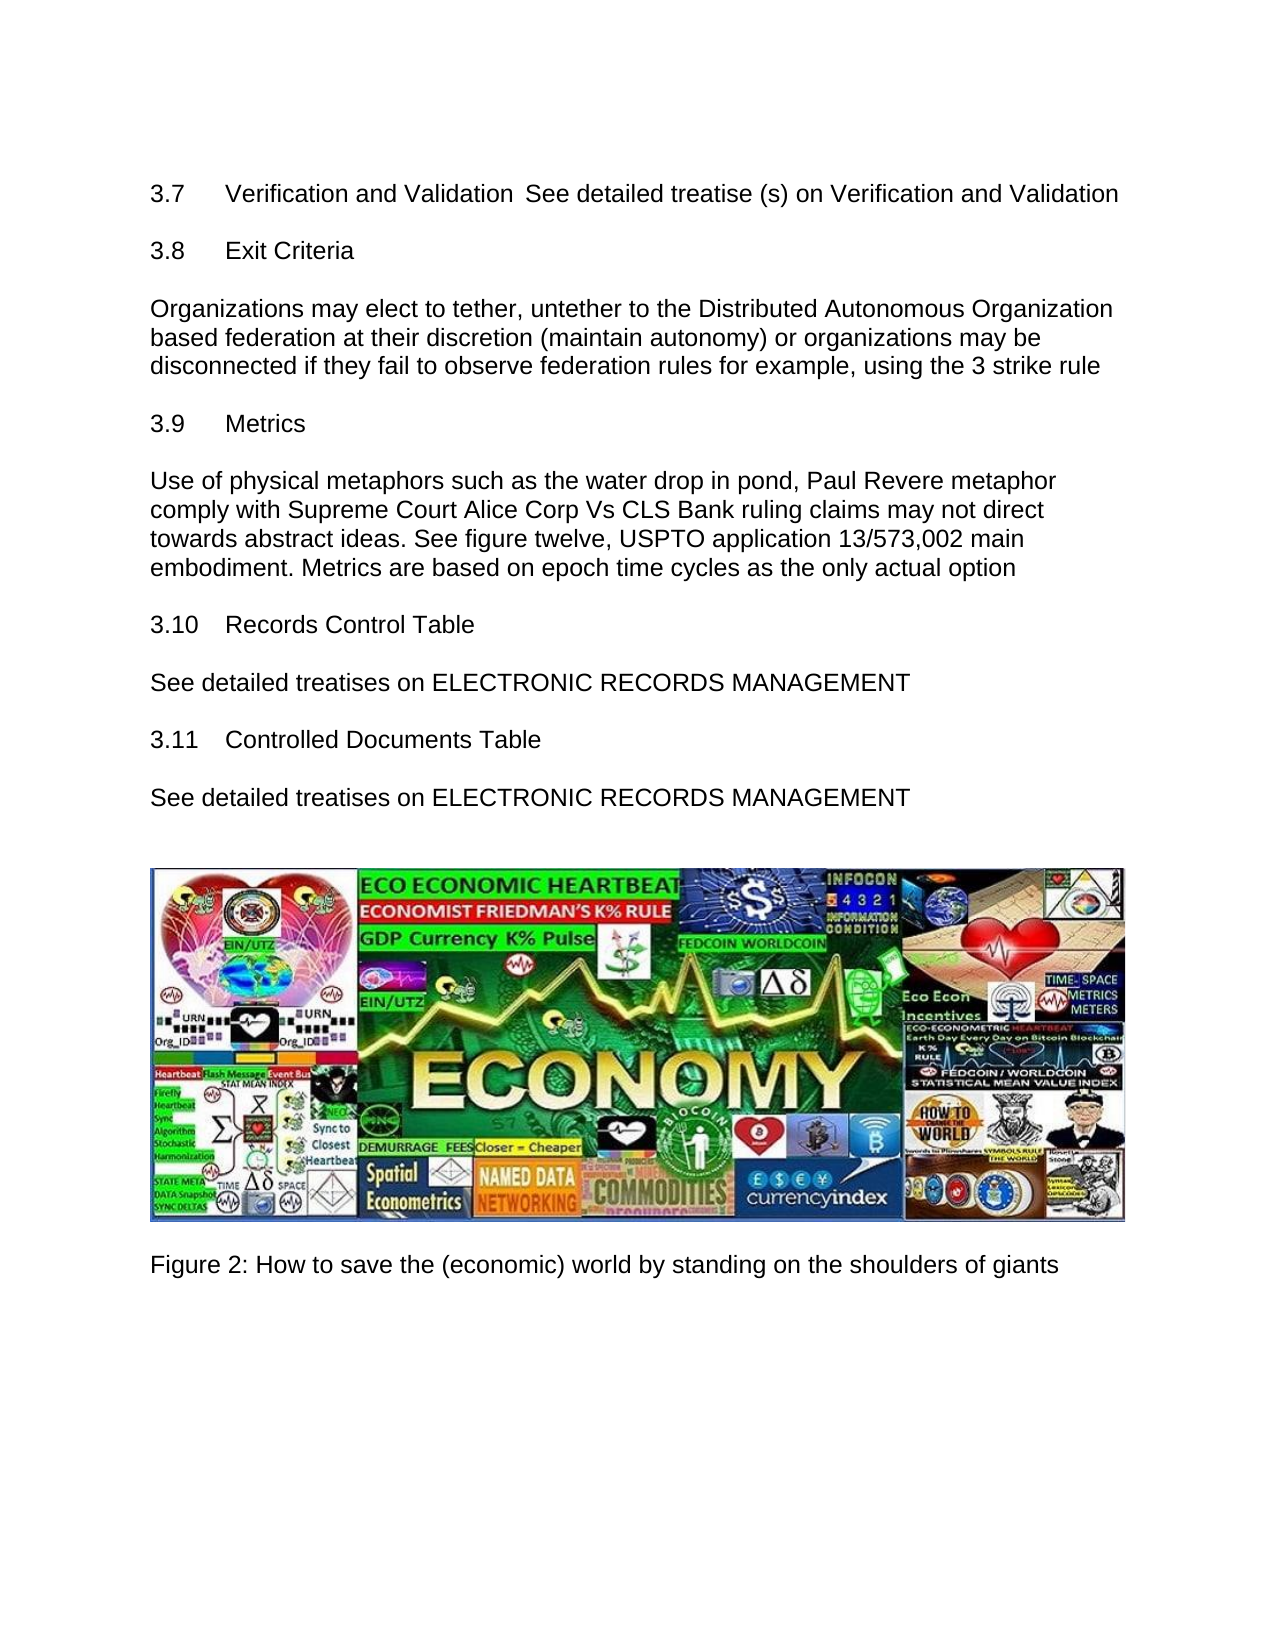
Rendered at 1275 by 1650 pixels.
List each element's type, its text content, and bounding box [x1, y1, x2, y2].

text Figure 2: How to save the (economic) world by standing on the shoulders of giants [150, 1250, 1125, 1279]
text 3.10 Records Control Table [150, 610, 1125, 639]
text Organizations may elect to tether, untether to the Distributed Autonomous Organization based federation at their discretion (maintain autonomy) or organizations may be disconnected if they fail to observe federation rules for example, using the 3 strike rule [150, 294, 1125, 380]
text 3.9 Metrics [150, 409, 1125, 437]
text Use of physical metaphors such as the water drop in pond, Paul Revere metaphor comply with Supreme Court Alice Corp Vs CLS Bank ruling claims may not direct towards abstract ideas. See figure twelve, USPTO application 13/573,002 main embodiment. Metrics are based on epoch time cycles as the only actual option [150, 466, 1125, 581]
text See detailed treatises on ELECTRONIC RECORDS MANAGEMENT [150, 782, 1125, 811]
text See detailed treatises on ELECTRONIC RECORDS MANAGEMENT [150, 667, 1125, 696]
text 3.11 Controlled Documents Table [150, 725, 1125, 754]
text 3.8 Exit Criteria [150, 236, 1125, 265]
picture [150, 868, 1125, 1222]
text 3.7 Verification and Validation See detailed treatise (s) on Verification and Validation [150, 179, 1125, 207]
